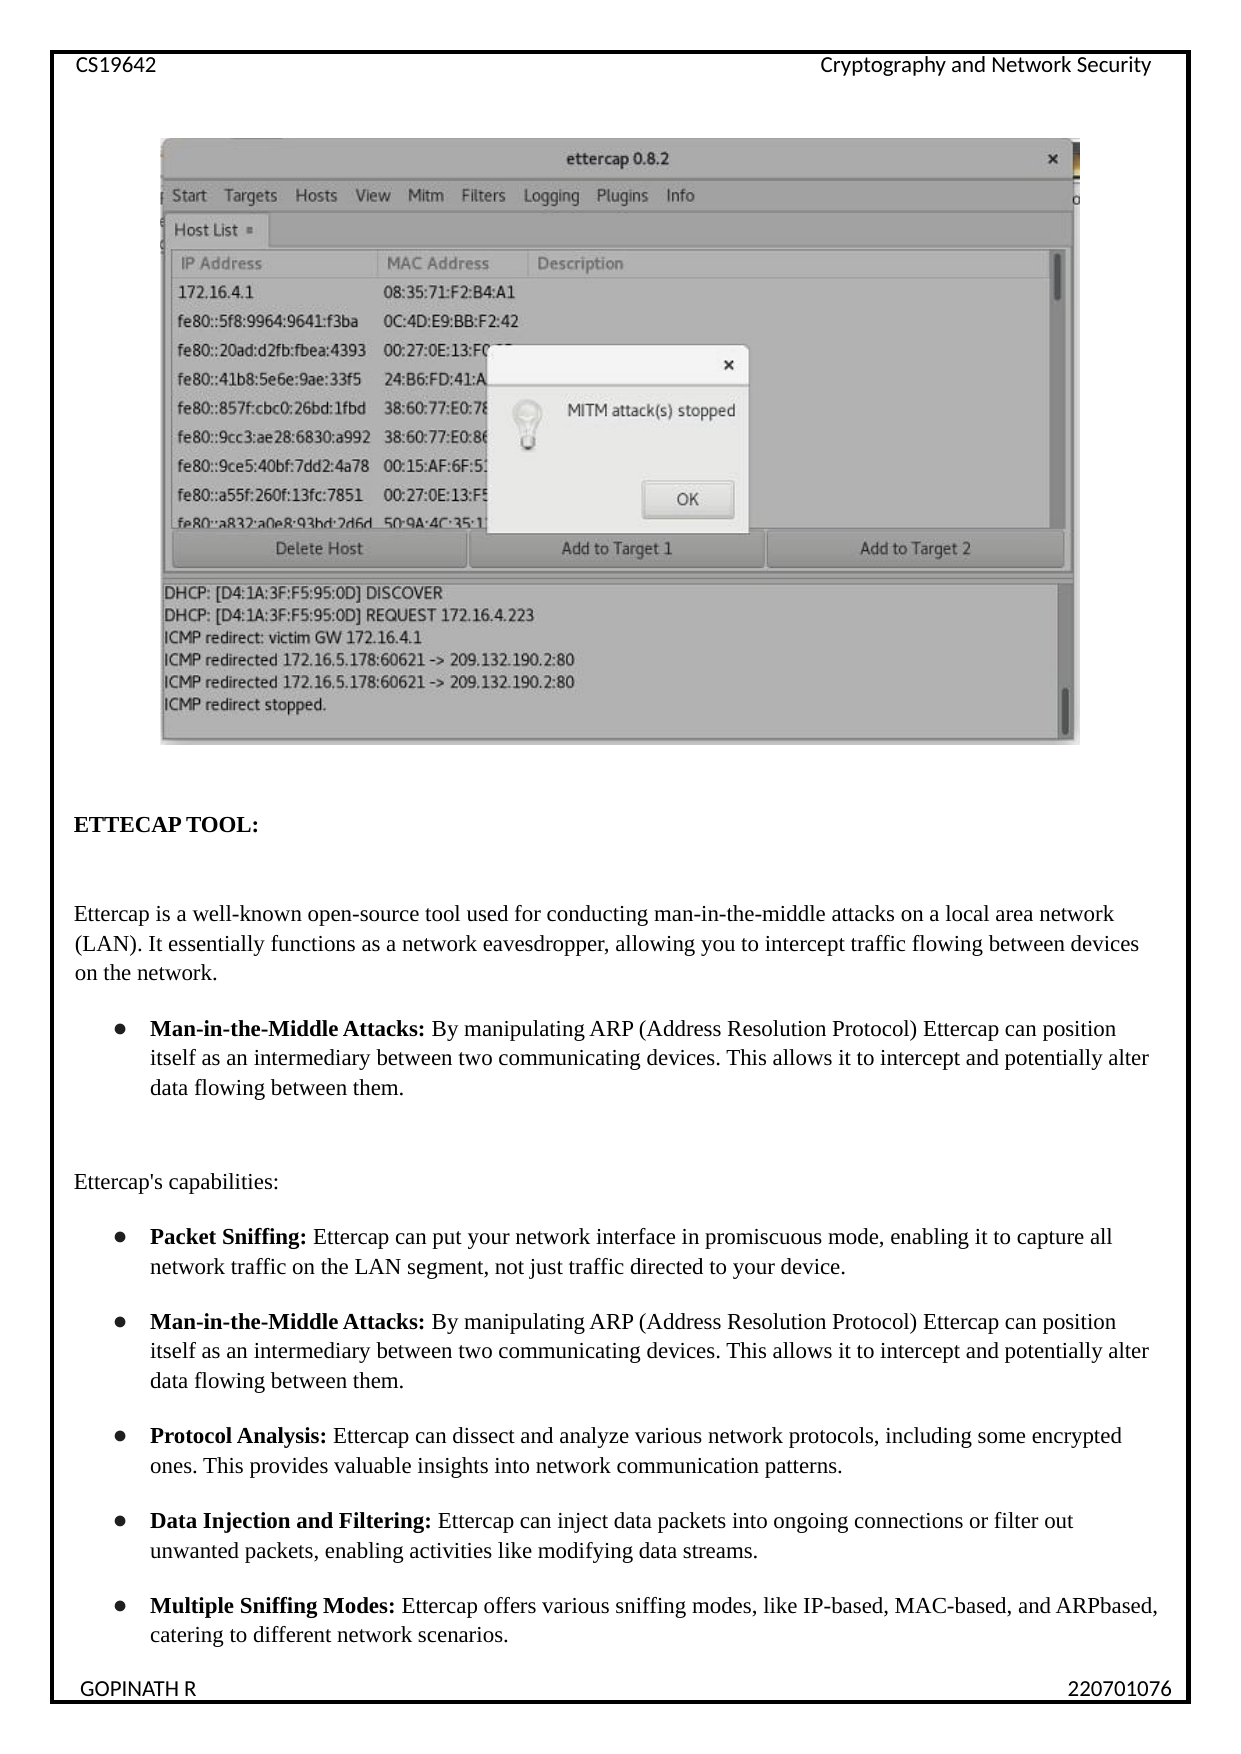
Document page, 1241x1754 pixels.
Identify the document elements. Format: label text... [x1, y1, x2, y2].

list Man-in-the-Middle Attacks: By manipulating ARP (Address Resolution Protocol) Ettercap can position itself as an intermediary between two communicating devices. This allows it to intercept and potentially alter data flowing between them. [112, 1306, 1166, 1393]
list Multiple Sniffing Modes: Ettercap offers various sniffing modes, like IP-based, MAC-based, and ARPbased, catering to different network scenarios. [112, 1589, 1166, 1648]
text ETTECAP TOOL: [73, 811, 1172, 837]
list Man-in-the-Middle Attacks: By manipulating ARP (Address Resolution Protocol) Ettercap can position itself as an intermediary between two communicating devices. This allows it to intercept and potentially alter data flowing between them. [112, 1013, 1166, 1100]
picture [160, 138, 1080, 745]
list Data Injection and Filtering: Ettercap can inject data packets into ongoing connections or filter out unwanted packets, enabling activities like modifying data streams. [112, 1505, 1166, 1563]
text Ettercap's capabilities: [73, 1168, 1166, 1194]
list Packet Sniffing: Ettercap can put your network interface in promiscuous mode, enabling it to capture all network traffic on the LAN segment, not just traffic directed to your device. [112, 1221, 1166, 1279]
text Ettercap is a well-known open-source tool used for conducting man-in-the-middle attacks on a local area network (LAN). It essentially functions as a network eavesdropper, allowing you to intercept traffic flowing between devices on the network. [73, 901, 1166, 986]
list Protocol Analysis: Ettercap can dissect and analyze various network protocols, including some encrypted ones. This provides valuable insights into network communication patterns. [112, 1420, 1166, 1479]
